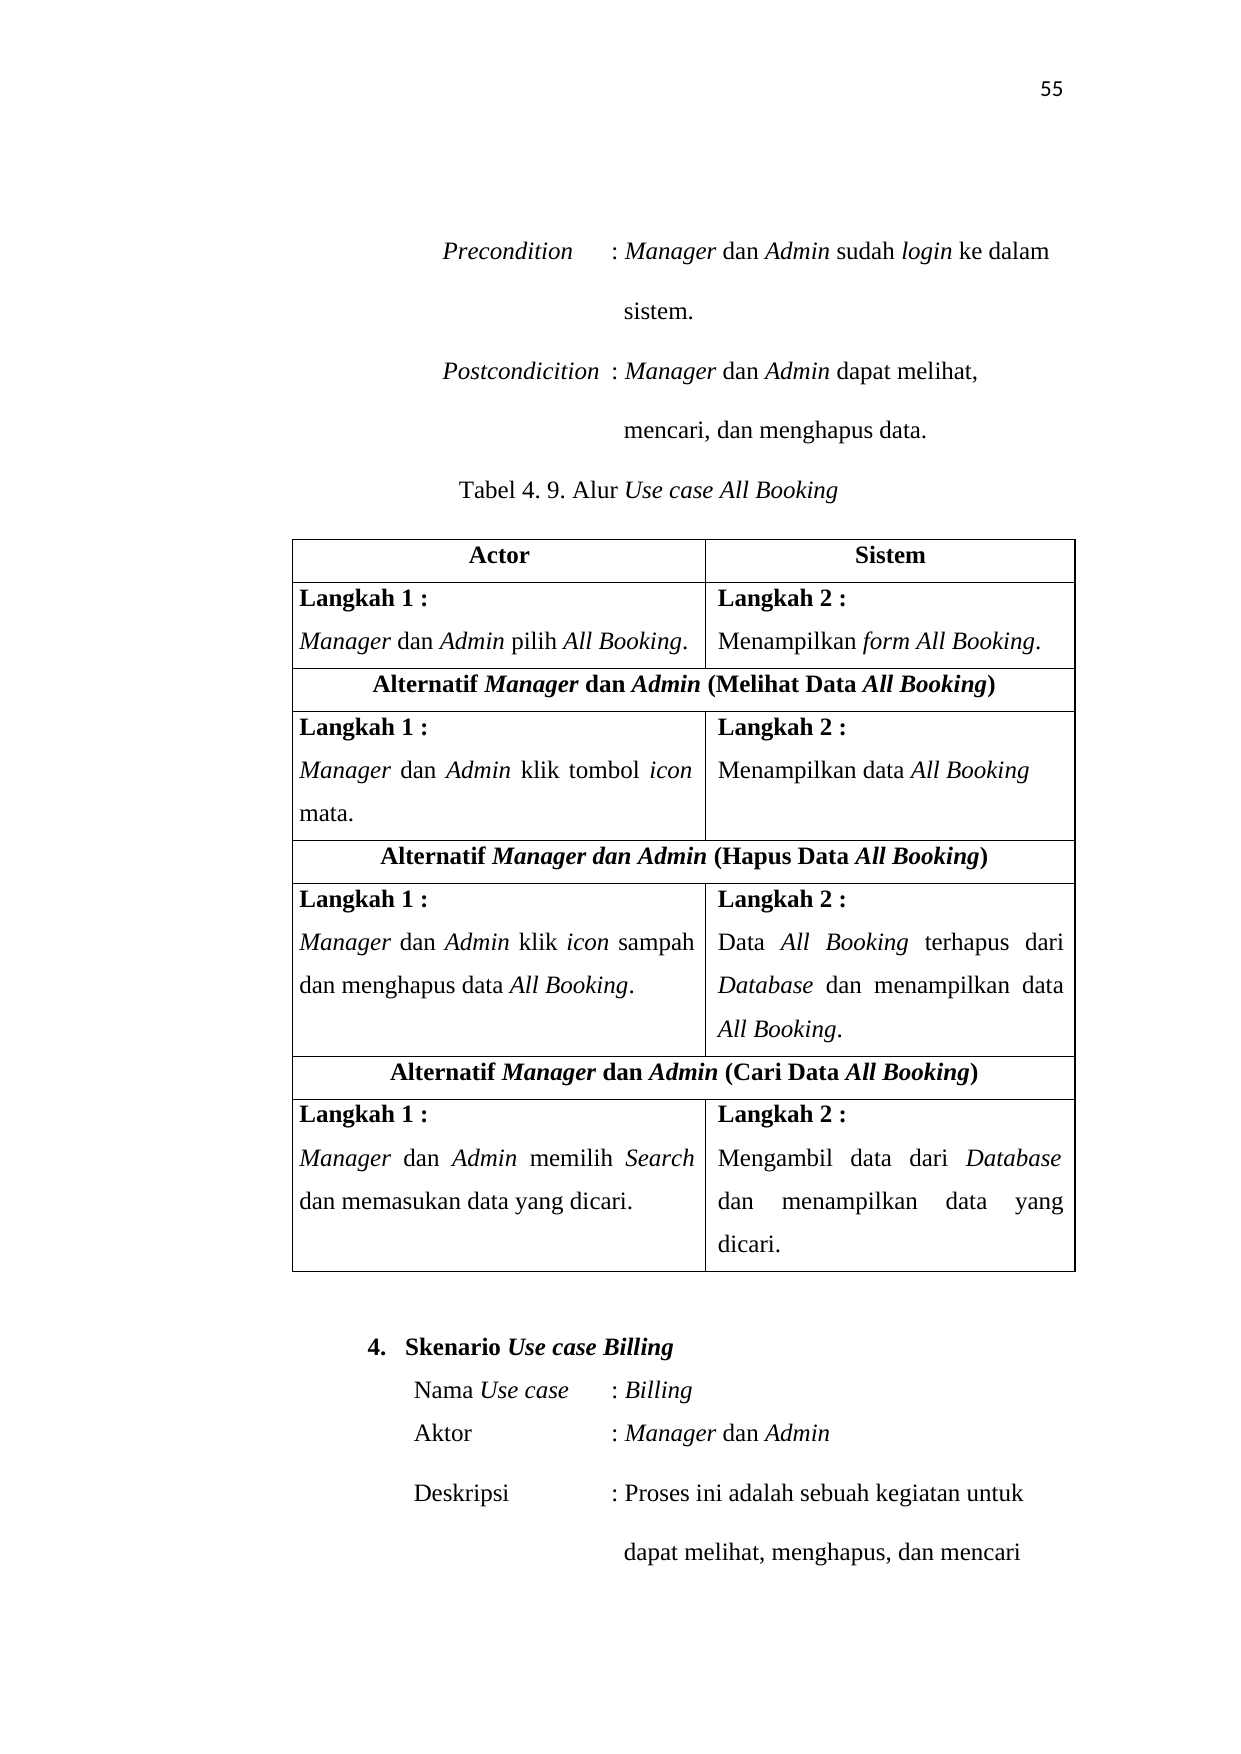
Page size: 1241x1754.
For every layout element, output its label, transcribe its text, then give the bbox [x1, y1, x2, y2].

text dapat melihat, menghapus, dan mencari [413, 1537, 1063, 1566]
text Aktor : Manager dan Admin [413, 1418, 1063, 1447]
table_cell Alternatif Manager dan Admin (Melihat Data All Booking) [293, 669, 1074, 711]
table_cell Alternatif Manager dan Admin (Cari Data All Booking) [293, 1057, 1074, 1098]
list Skenario Use case Billing [367, 1332, 1063, 1360]
table_cell Langkah 2 : Menampilkan data All Booking [706, 712, 1074, 840]
table_cell Langkah 1 : Manager dan Admin pilih All Booking. [293, 583, 705, 668]
table_cell Langkah 1 : Manager dan Admin memilih Search dan memasukan data yang dicari. [293, 1100, 705, 1271]
text Postcondicition : Manager dan Admin dapat melihat, [442, 356, 1063, 384]
text mencari, dan menghapus data. [611, 416, 1063, 444]
text Nama Use case : Billing [413, 1375, 1063, 1403]
table_cell Alternatif Manager dan Admin (Hapus Data All Booking) [293, 841, 1074, 883]
table_header Actor [293, 540, 705, 582]
text sistem. [611, 296, 1063, 325]
text Precondition : Manager dan Admin sudah login ke dalam [442, 236, 1063, 265]
table_cell Langkah 2 : Data All Booking terhapus dari Database dan menampilkan data All Booking. [706, 884, 1074, 1056]
text Tabel 4. 9. Alur Use case All Booking [236, 475, 1063, 504]
table_cell Langkah 1 : Manager dan Admin klik tombol icon mata. [293, 712, 705, 840]
table_header Sistem [706, 540, 1074, 582]
table_cell Langkah 2 : Mengambil data dari Database dan menampilkan data yang dicari. [706, 1100, 1074, 1271]
table_cell Langkah 2 : Menampilkan form All Booking. [706, 583, 1074, 668]
text Deskripsi : Proses ini adalah sebuah kegiatan untuk [413, 1478, 1063, 1506]
table_cell Langkah 1 : Manager dan Admin klik icon sampah dan menghapus data All Booking. [293, 884, 705, 1056]
